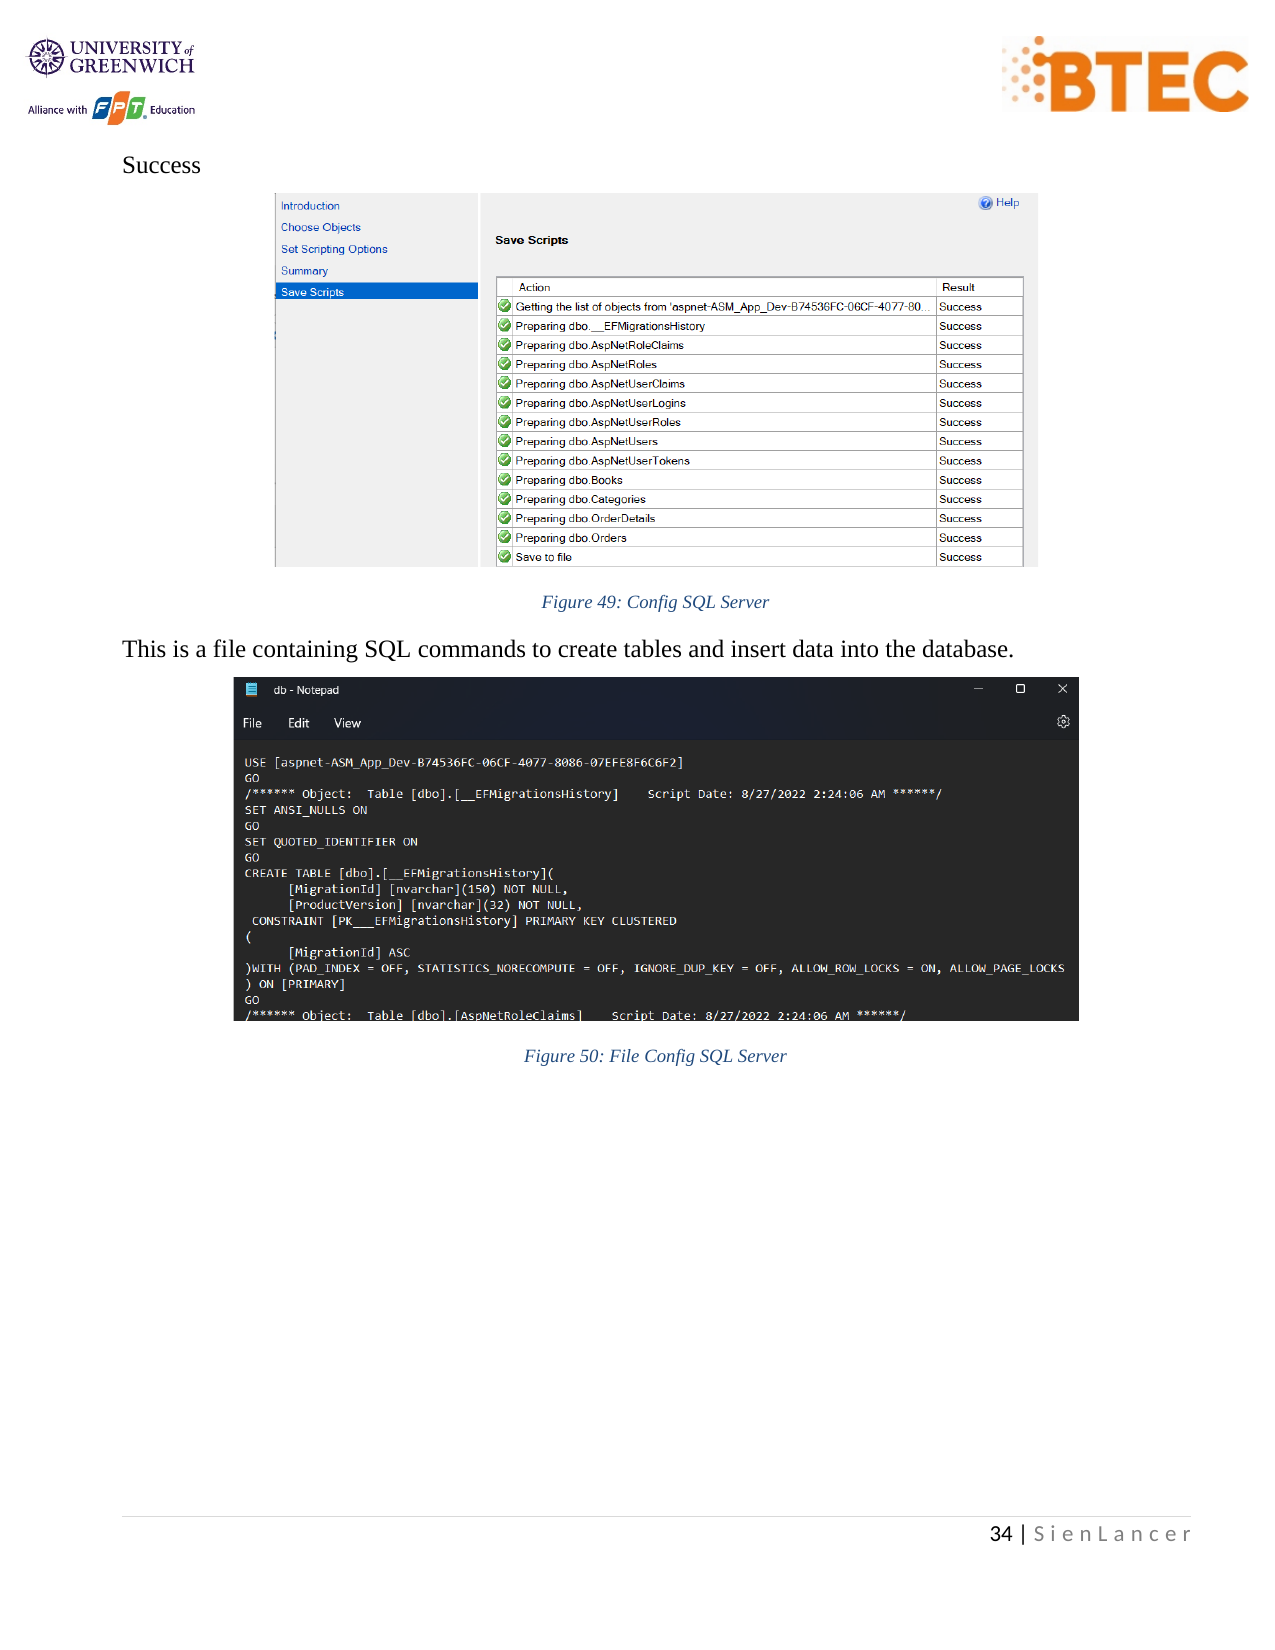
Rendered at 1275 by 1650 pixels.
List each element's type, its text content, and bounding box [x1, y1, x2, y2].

picture [233, 677, 1079, 1021]
text Figure 49: Config SQL Server [122, 591, 1191, 613]
text Figure 50: File Config SQL Server [122, 1045, 1191, 1067]
subtitle This is a file containing SQL commands to create tables and insert data into the database. [122, 634, 1191, 663]
picture [14, 25, 207, 136]
picture [274, 193, 1039, 567]
subtitle Success [122, 150, 1191, 179]
picture [1001, 36, 1249, 112]
